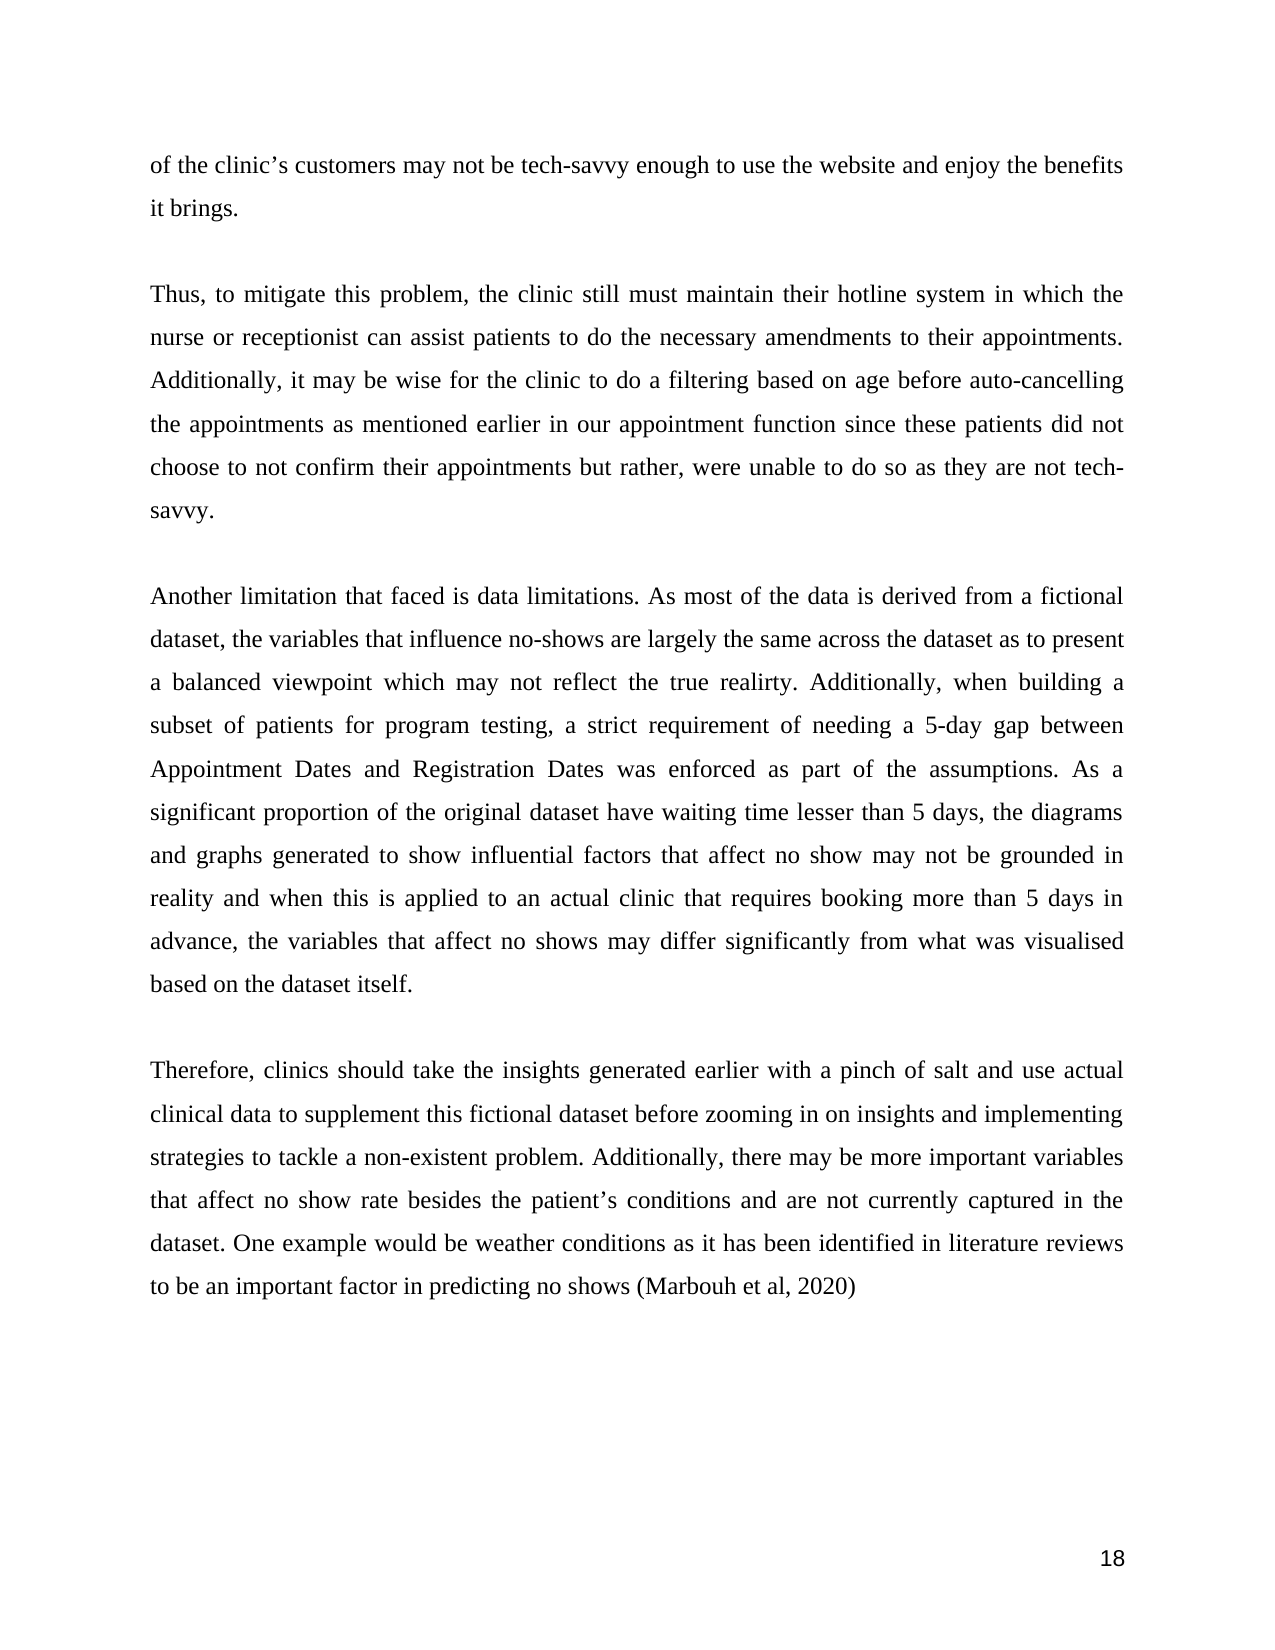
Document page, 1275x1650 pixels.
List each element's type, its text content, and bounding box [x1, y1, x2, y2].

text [150, 150, 1125, 222]
text Thus, to mitigate this problem, the clinic still must maintain their hotline system in which the nurse or receptionist can assist patients to do the necessary amendments to their appointments. Additionally, it may be wise for the clinic to do a filtering based on age before auto-cancelling the appointments as mentioned earlier in our appointment function since these patients did not choose to not confirm their appointments but rather, were unable to do so as they are not tech-savvy. [150, 279, 1125, 524]
text Another limitation that faced is data limitations. As most of the data is derived from a fictional dataset, the variables that influence no-shows are largely the same across the dataset as to present a balanced viewpoint which may not reflect the true realirty. Additionally, when building a subset of patients for program testing, a strict requirement of needing a 5-day gap between Appointment Dates and Registration Dates was enforced as part of the assumptions. As a significant proportion of the original dataset have waiting time lesser than 5 days, the diagrams and graphs generated to show influential factors that affect no show may not be grounded in reality and when this is applied to an actual clinic that requires booking more than 5 days in advance, the variables that affect no shows may differ significantly from what was visualised based on the dataset itself. [150, 581, 1125, 998]
text Therefore, clinics should take the insights generated earlier with a pinch of salt and use actual clinical data to supplement this fictional dataset before zooming in on insights and implementing strategies to tackle a non-existent problem. Additionally, there may be more important variables that affect no show rate besides the patient’s conditions and are not currently captured in the dataset. One example would be weather conditions as it has been identified in literature reviews to be an important factor in predicting no shows (Marbouh et al, 2020) [150, 1056, 1125, 1300]
